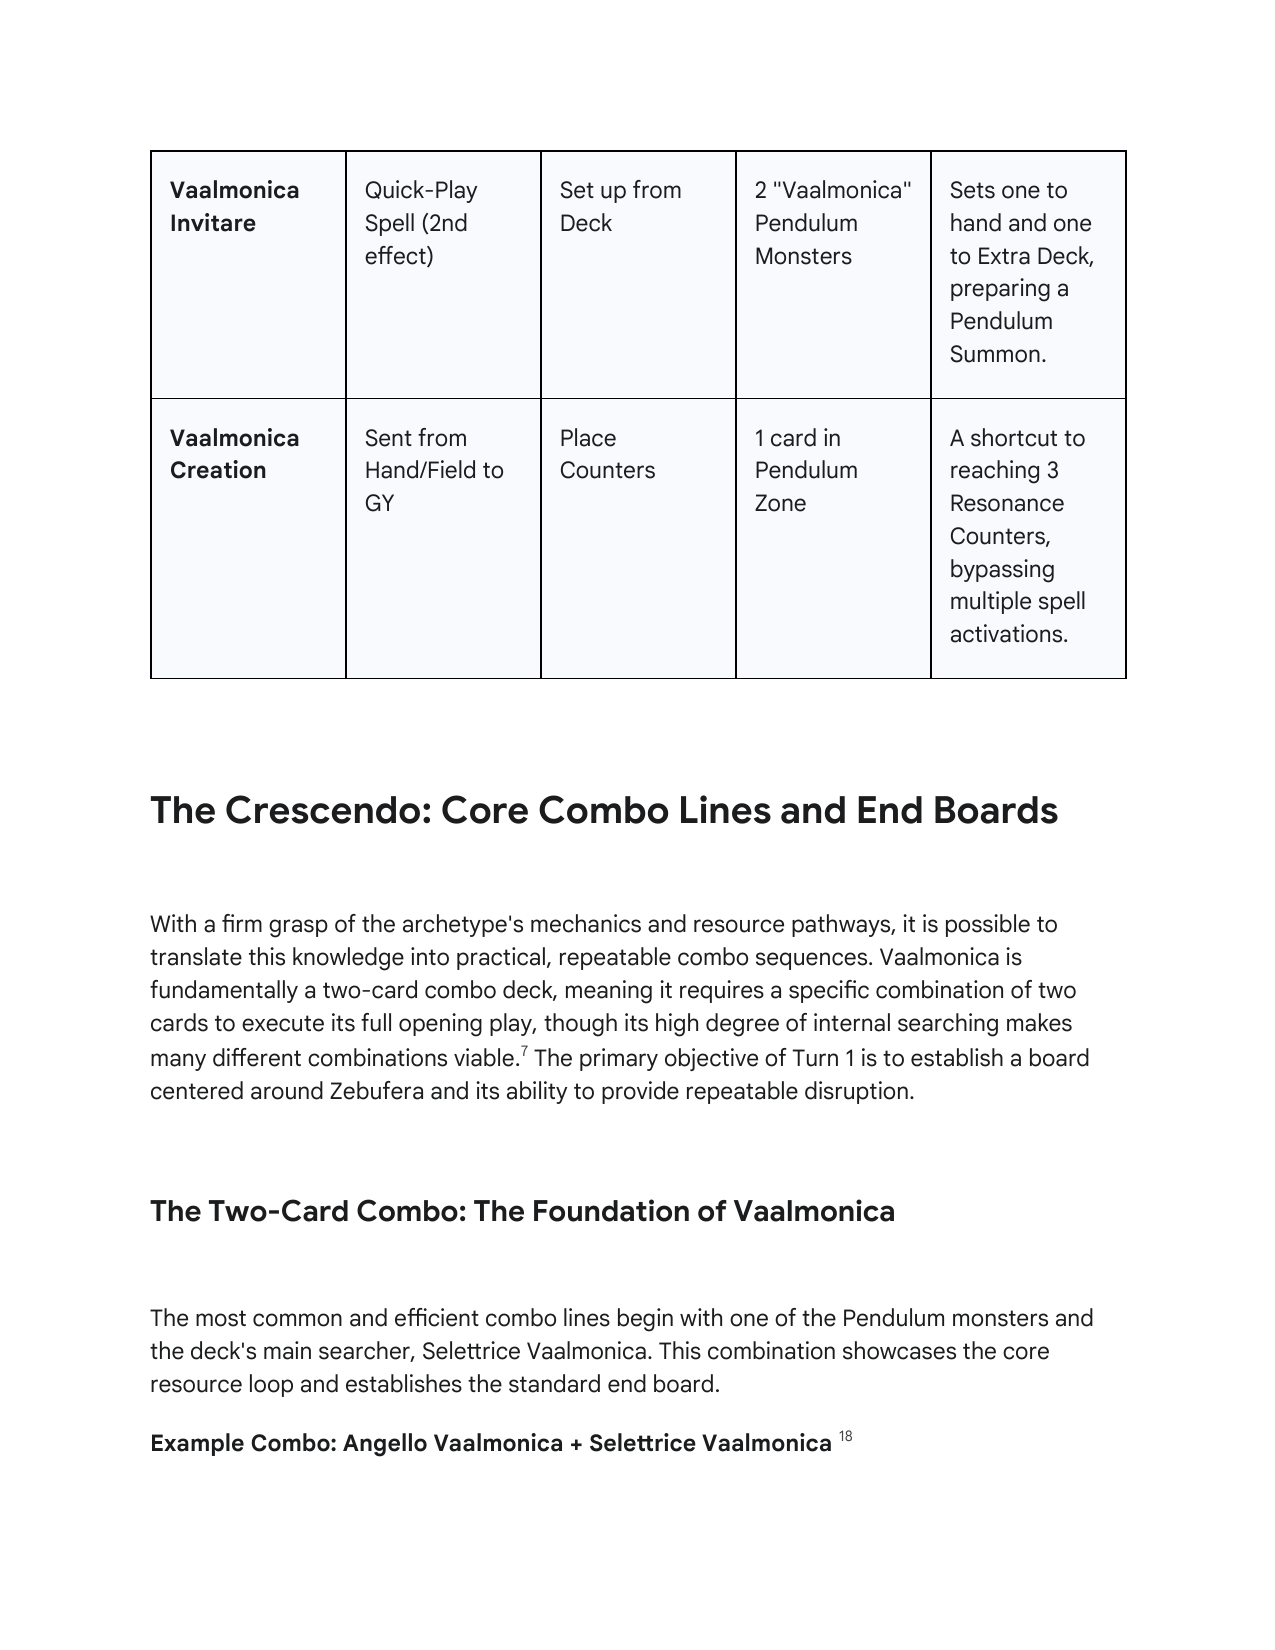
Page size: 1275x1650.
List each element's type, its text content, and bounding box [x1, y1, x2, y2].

table_cell Quick-Play Spell (2nd effect) [347, 152, 540, 397]
subtitle The Crescendo: Core Combo Lines and End Boards [150, 787, 1125, 834]
text With a firm grasp of the archetype's mechanics and resource pathways, it is possible to translate this knowledge into practical, repeatable combo sequences. Vaalmonica is fundamentally a two-card combo deck, meaning it requires a specific combination of two cards to execute its full opening play, though its high degree of internal searching makes many different combinations viable.7 The primary objective of Turn 1 is to establish a board centered around Zebufera and its ability to provide repeatable disruption. [150, 911, 1125, 1106]
text Example Combo: Angello Vaalmonica + Selettrice Vaalmonica 18 [150, 1428, 1125, 1459]
table_cell Place Counters [542, 399, 735, 678]
table_cell Set up from Deck [542, 152, 735, 397]
table_cell Vaalmonica Invitare [152, 152, 345, 397]
subtitle The Two-Card Combo: The Foundation of Vaalmonica [150, 1193, 1125, 1229]
text The most common and efficient combo lines begin with one of the Pendulum monsters and the deck's main searcher, Selettrice Vaalmonica. This combination showcases the core resource loop and establishes the standard end board. [150, 1304, 1125, 1399]
table_cell Sent from Hand/Field to GY [347, 399, 540, 678]
table_cell Sets one to hand and one to Extra Deck, preparing a Pendulum Summon. [932, 152, 1125, 397]
table_cell A shortcut to reaching 3 Resonance Counters, bypassing multiple spell activations. [932, 399, 1125, 678]
table_cell 2 "Vaalmonica" Pendulum Monsters [737, 152, 930, 397]
table_cell 1 card in Pendulum Zone [737, 399, 930, 678]
table_cell Vaalmonica Creation [152, 399, 345, 678]
